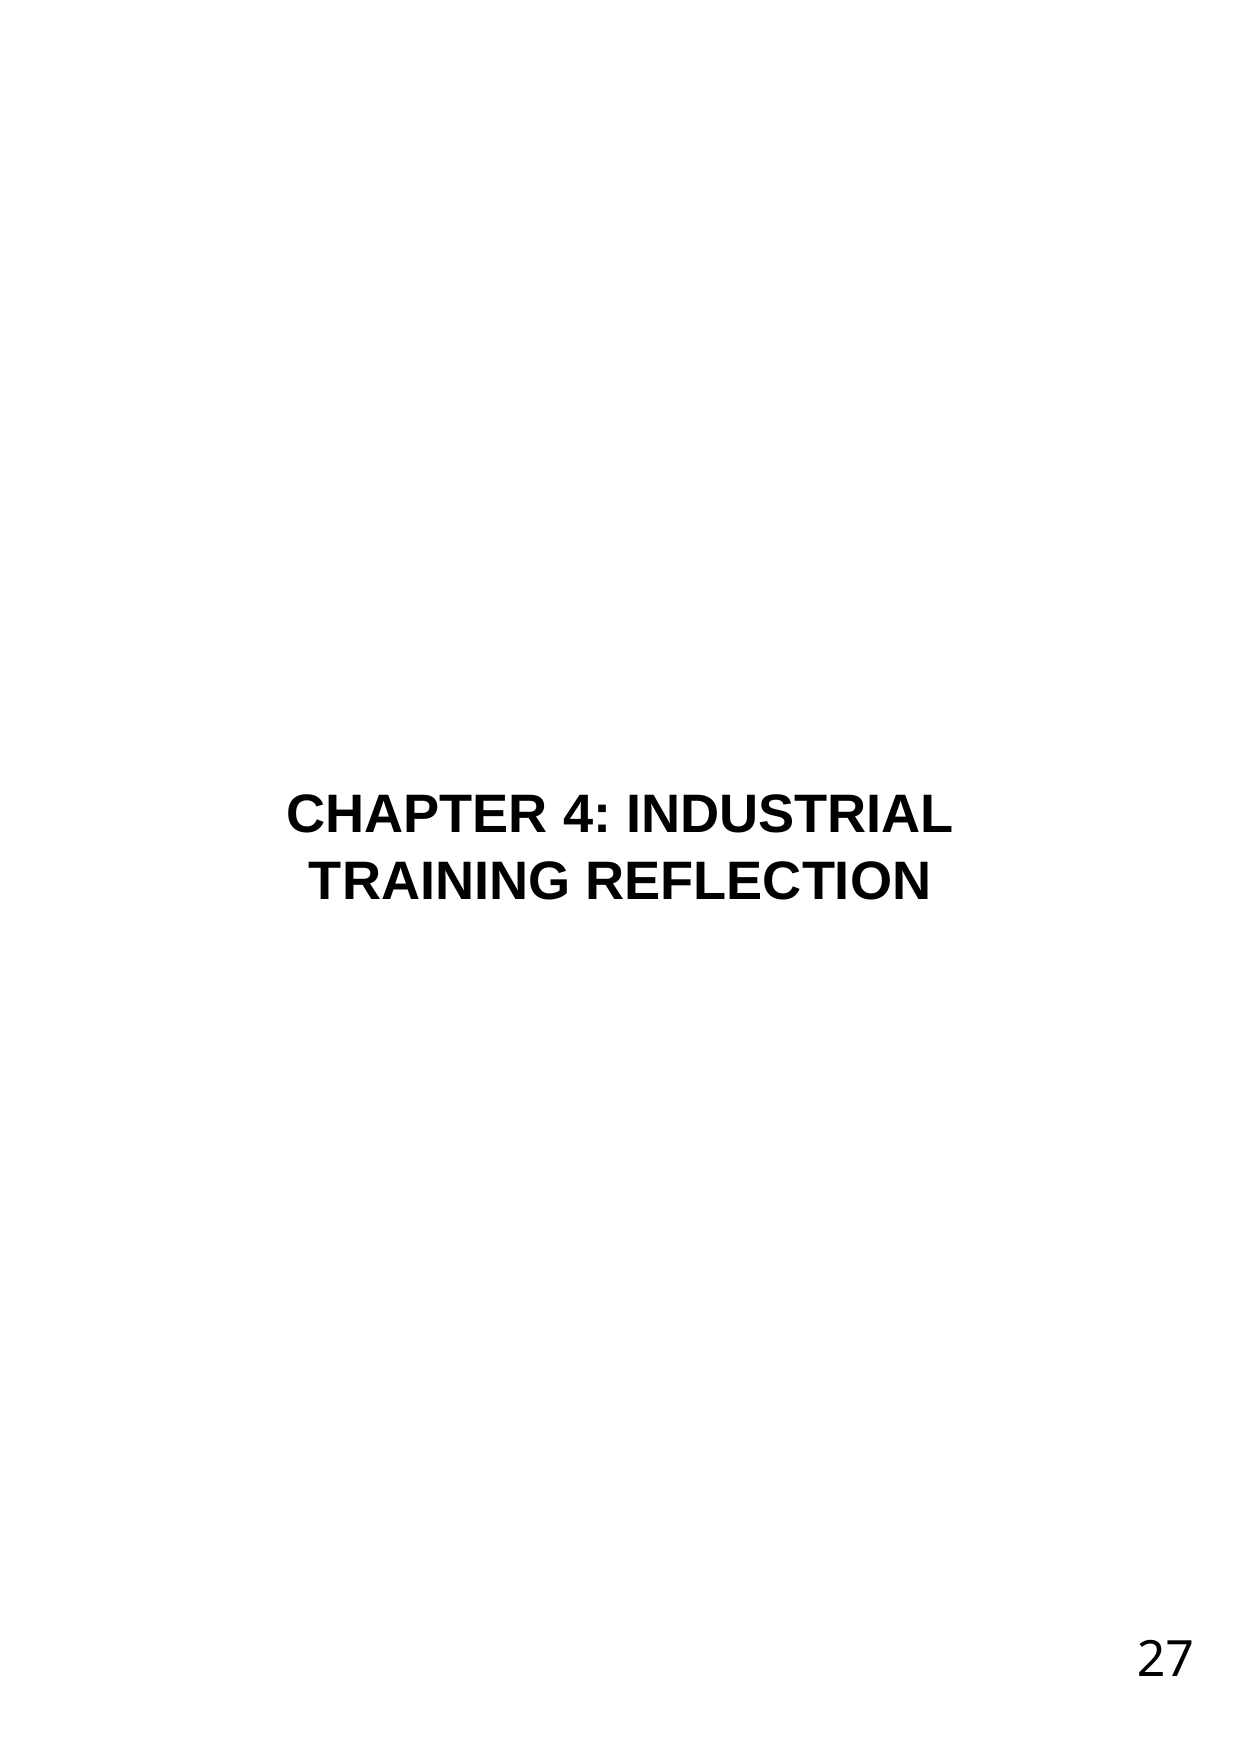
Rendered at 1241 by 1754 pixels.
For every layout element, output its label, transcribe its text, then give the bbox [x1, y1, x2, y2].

text CHAPTER 4: INDUSTRIAL TRAINING REFLECTION [150, 781, 1090, 911]
